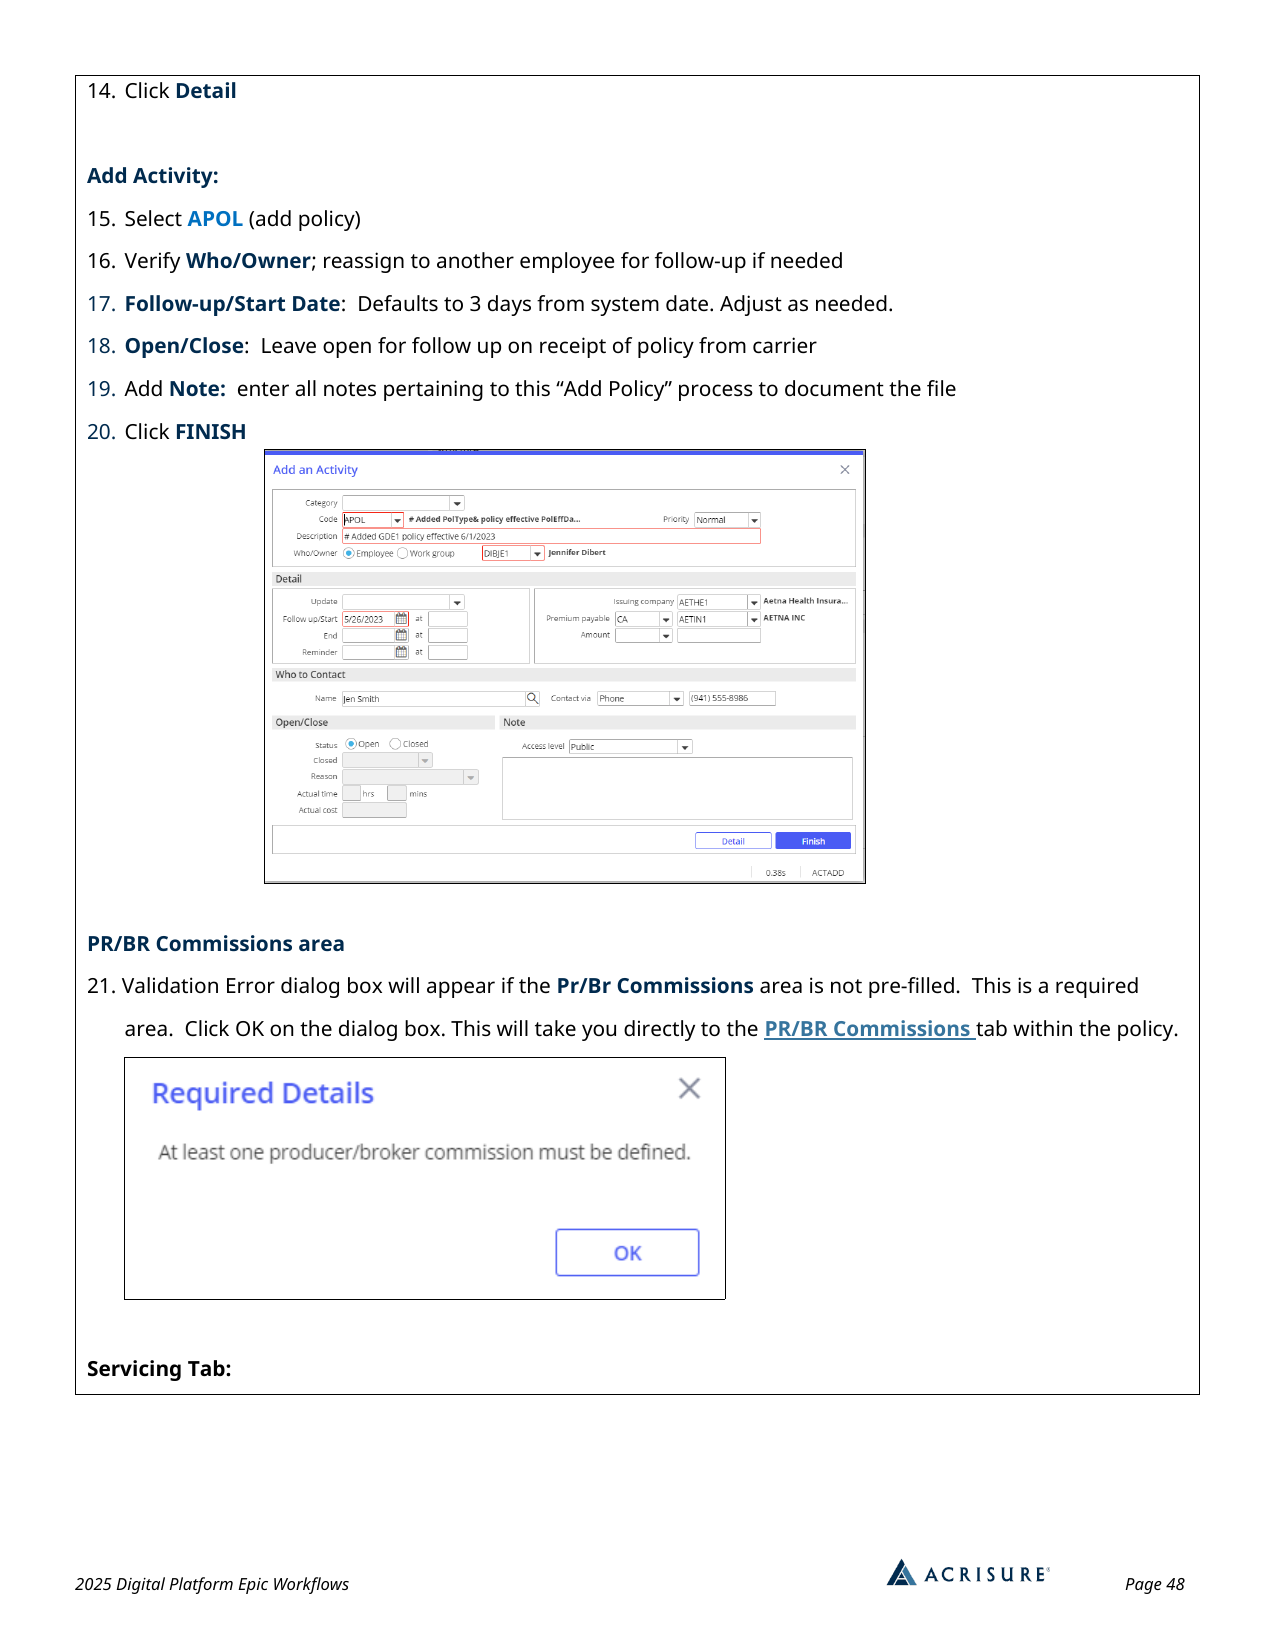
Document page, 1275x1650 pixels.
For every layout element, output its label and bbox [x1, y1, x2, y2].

picture [885, 1555, 1050, 1591]
picture [265, 450, 865, 883]
table_header [76, 76, 1199, 1394]
picture [125, 1058, 725, 1299]
